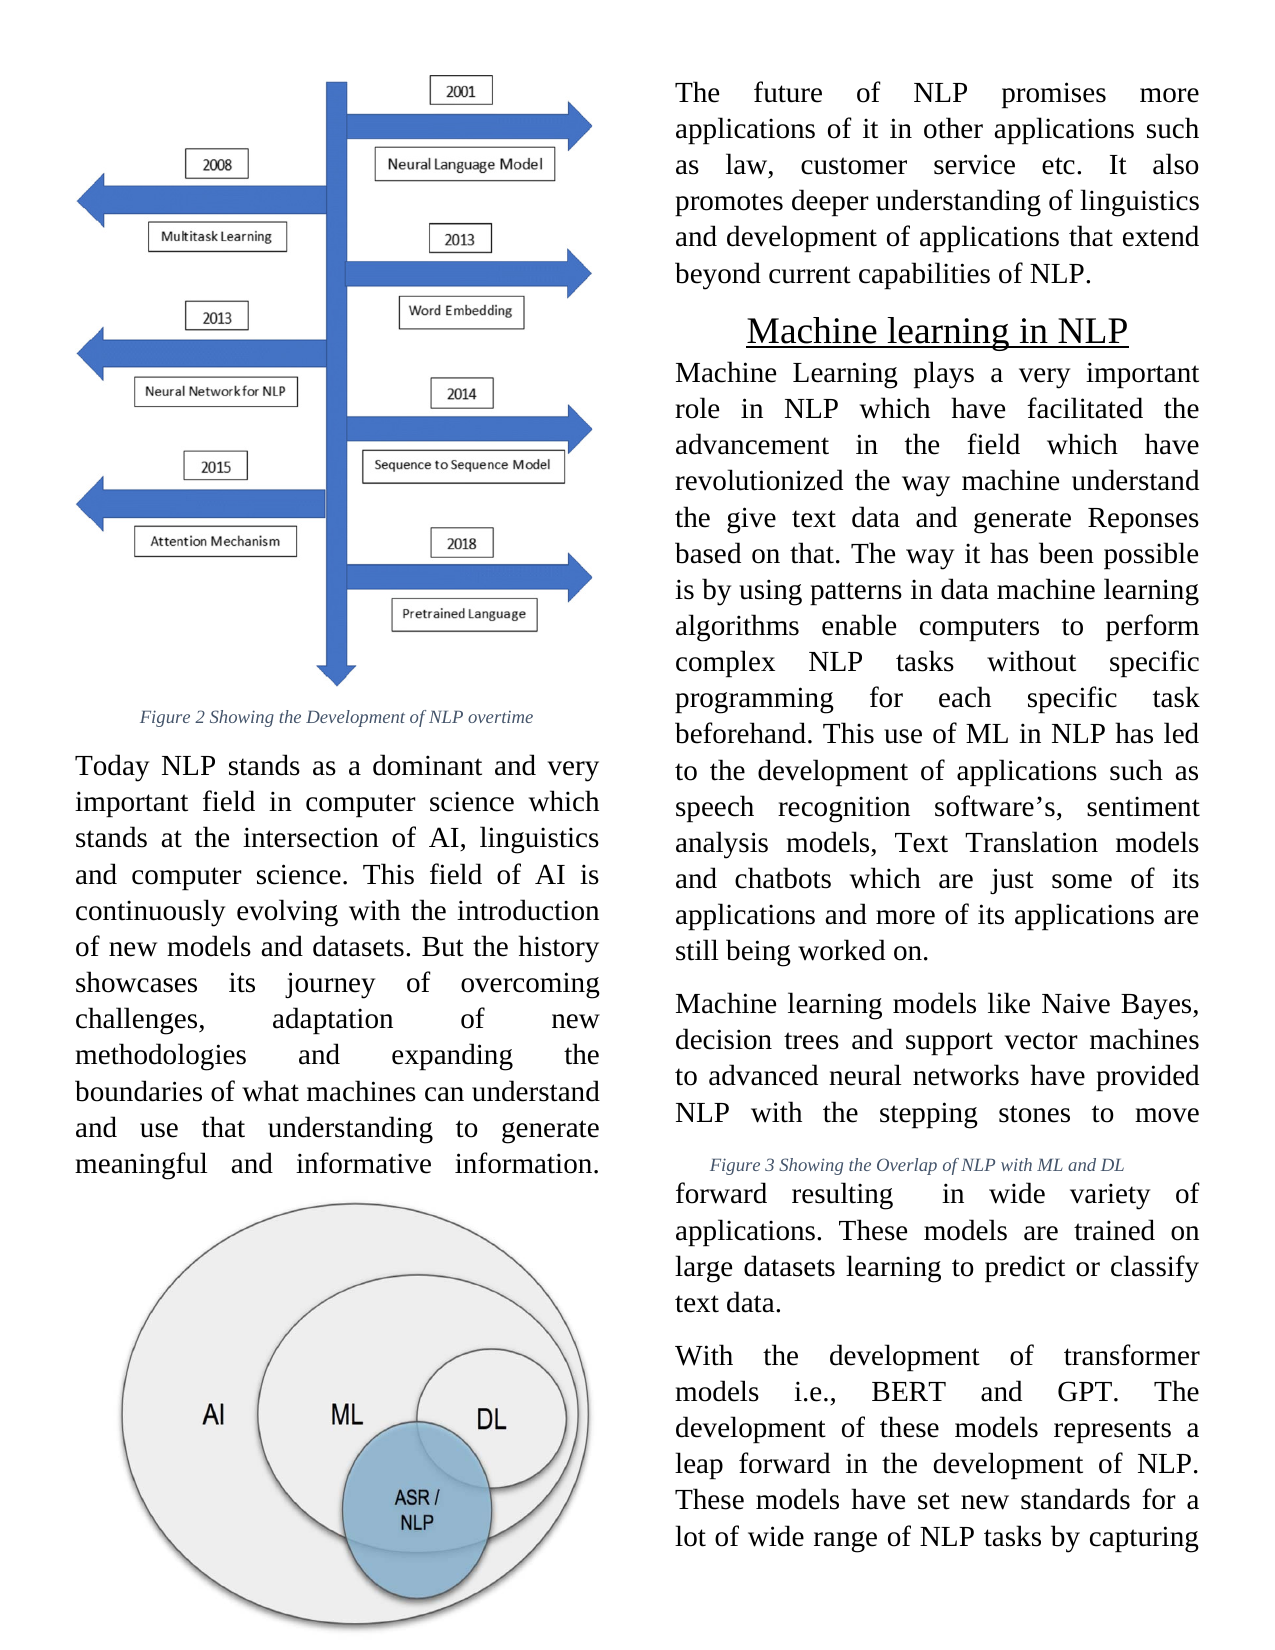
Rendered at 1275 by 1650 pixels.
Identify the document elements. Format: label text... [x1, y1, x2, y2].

text Machine Learning plays a very important role in NLP which have facilitated the advancement in the field which have revolutionized the way machine understand the give text data and generate Reponses based on that. The way it has been possible is by using patterns in data machine learning algorithms enable computers to perform complex NLP tasks without specific programming for each specific task beforehand. This use of ML in NLP has led to the development of applications such as speech recognition software’s, sentiment analysis models, Text Translation models and chatbots which are just some of its applications and more of its applications are still being worked on. [675, 355, 1200, 967]
picture [75, 75, 593, 687]
text Today NLP stands as a dominant and very important field in computer science which stands at the intersection of AI, linguistics and computer science. This field of AI is continuously evolving with the introduction of new models and datasets. But the history showcases its journey of overcoming challenges, adaptation of new methodologies and expanding the boundaries of what machines can understand and use that understanding to generate meaningful and informative information. The future of NLP promises more applications of it in other applications such as law, customer service etc. It also promotes deeper understanding of linguistics and development of applications that extend beyond current capabilities of NLP. [675, 75, 1200, 289]
text Machine learning models like Naive Bayes, decision trees and support vector machines to advanced neural networks have provided NLP with the stepping stones to move forward resulting in wide variety of applications. These models are trained on large datasets learning to predict or classify text data. [675, 986, 1200, 1319]
picture [93, 1186, 618, 1650]
text Today NLP stands as a dominant and very important field in computer science which stands at the intersection of AI, linguistics and computer science. This field of AI is continuously evolving with the introduction of new models and datasets. But the history showcases its journey of overcoming challenges, adaptation of new methodologies and expanding the boundaries of what machines can understand and use that understanding to generate meaningful and informative information. The future of NLP promises more applications of it in other applications such as law, customer service etc. It also promotes deeper understanding of linguistics and development of applications that extend beyond current capabilities of NLP. [75, 748, 600, 1179]
text With the development of transformer models i.e., BERT and GPT. The development of these models represents a leap forward in the development of NLP. These models have set new standards for a lot of wide range of NLP tasks by capturing deep contextual relationships within text (Vaswani, A. et al., 2017; Devlin, J. et al., 2019). Their ability to pre-train on vast amounts of text data and fine-tune for specific NLP tasks has made it more accessible and relatively easy to get unmatched accuracy in language understanding and generation of information based on specific NLP tasks. [675, 1338, 1200, 1552]
subtitle Machine learning in NLP [675, 308, 1200, 352]
text Figure 2 Showing the Development of NLP overtime [75, 706, 600, 727]
